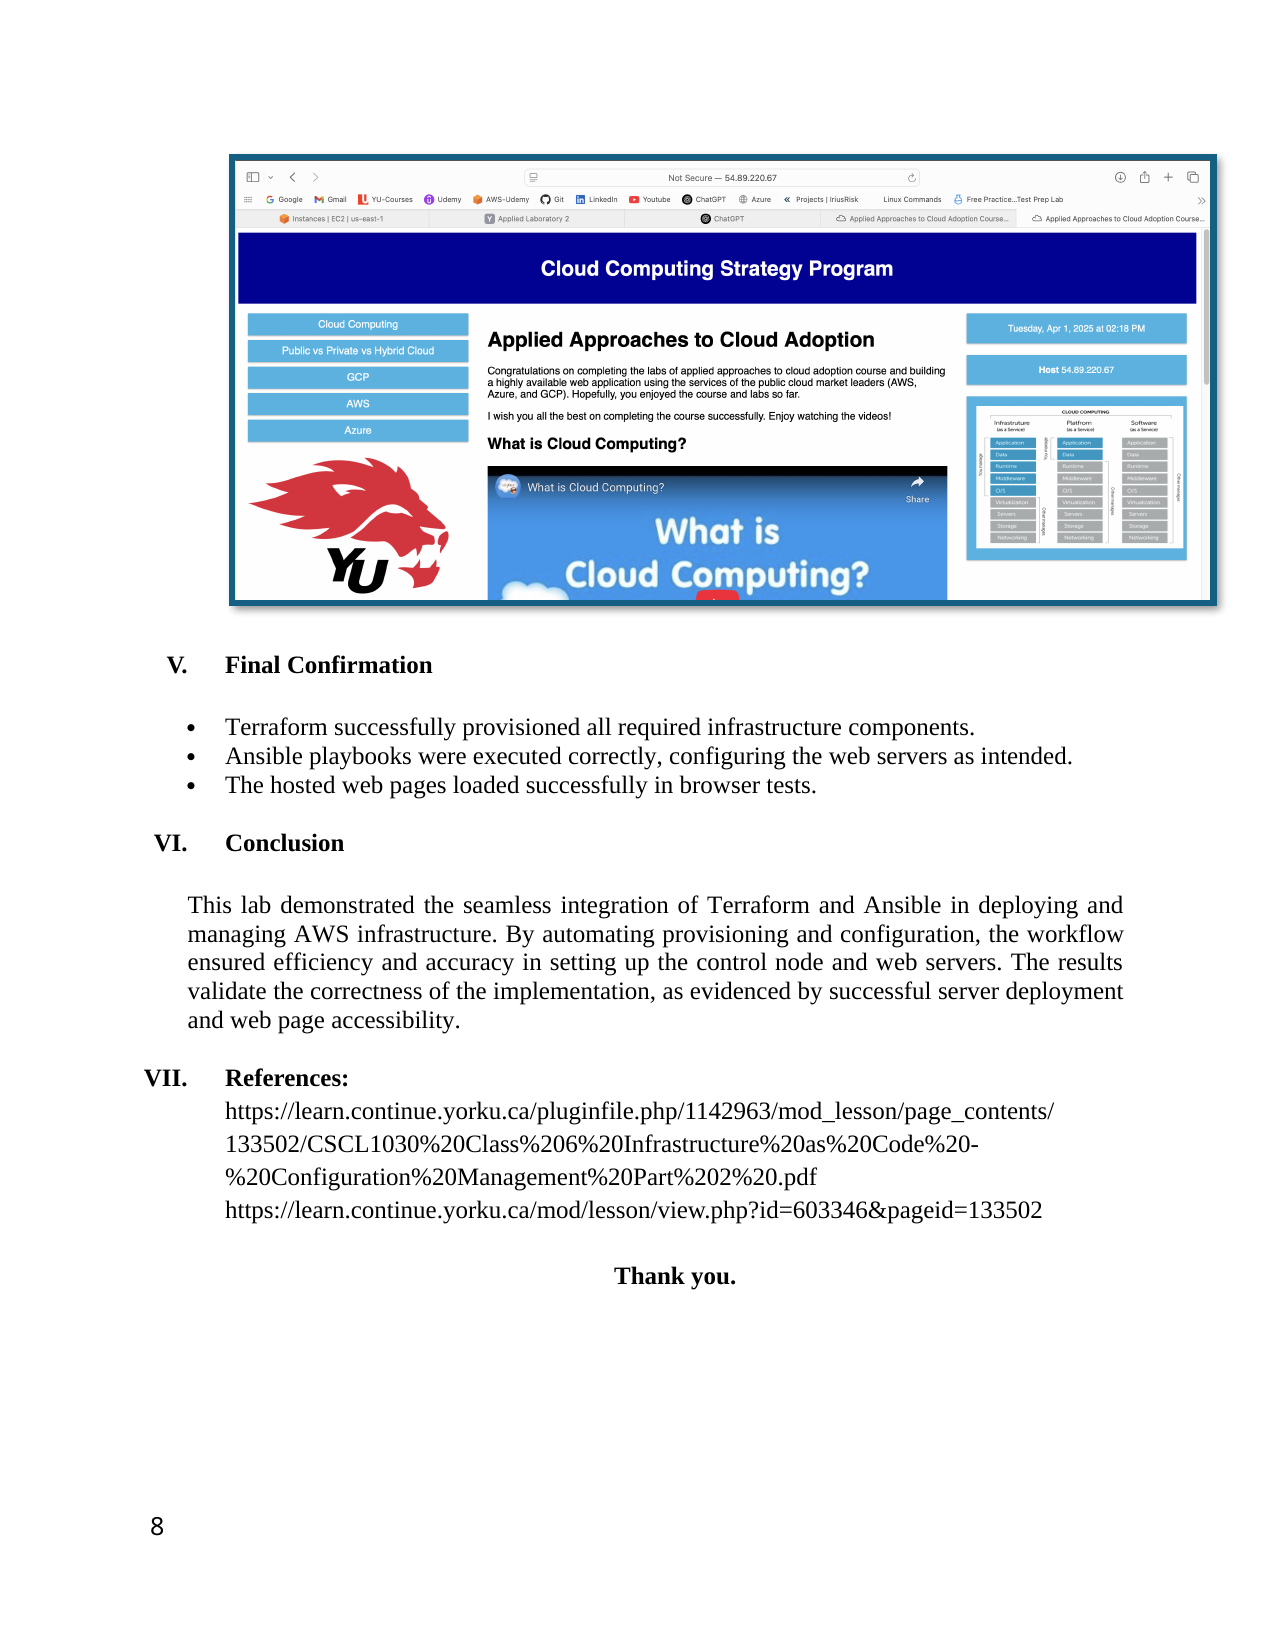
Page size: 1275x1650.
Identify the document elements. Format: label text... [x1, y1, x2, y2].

picture [235, 160, 1210, 600]
list Final Confirmation [187, 650, 1125, 679]
list https://learn.continue.yorku.ca/pluginfile.php/1142963/mod_lesson/page_contents/133502/CSCL1030%20Class%206%20Infrastructure%20as%20Code%20-%20Configuration%20Management%20Part%202%20.pdf [225, 1096, 1125, 1191]
list Ansible playbooks were executed correctly, configuring the web servers as intended. [187, 741, 1125, 770]
text This lab demonstrated the seamless integration of Terraform and Ansible in deploying and managing AWS infrastructure. By automating provisioning and configuration, the workflow ensured efficiency and accuracy in setting up the control node and web servers. The results validate the correctness of the implementation, as evidenced by successful server deployment and web page accessibility. [187, 890, 1125, 1034]
list https://learn.continue.yorku.ca/mod/lesson/view.php?id=603346&pageid=133502 [225, 1195, 1125, 1224]
list Terraform successfully provisioned all required infrastructure components. [187, 712, 1125, 741]
list Thank you. [225, 1261, 1125, 1290]
list Conclusion [187, 828, 1125, 857]
list References: [187, 1063, 1125, 1092]
list The hosted web pages loaded successfully in browser tests. [187, 770, 1125, 799]
